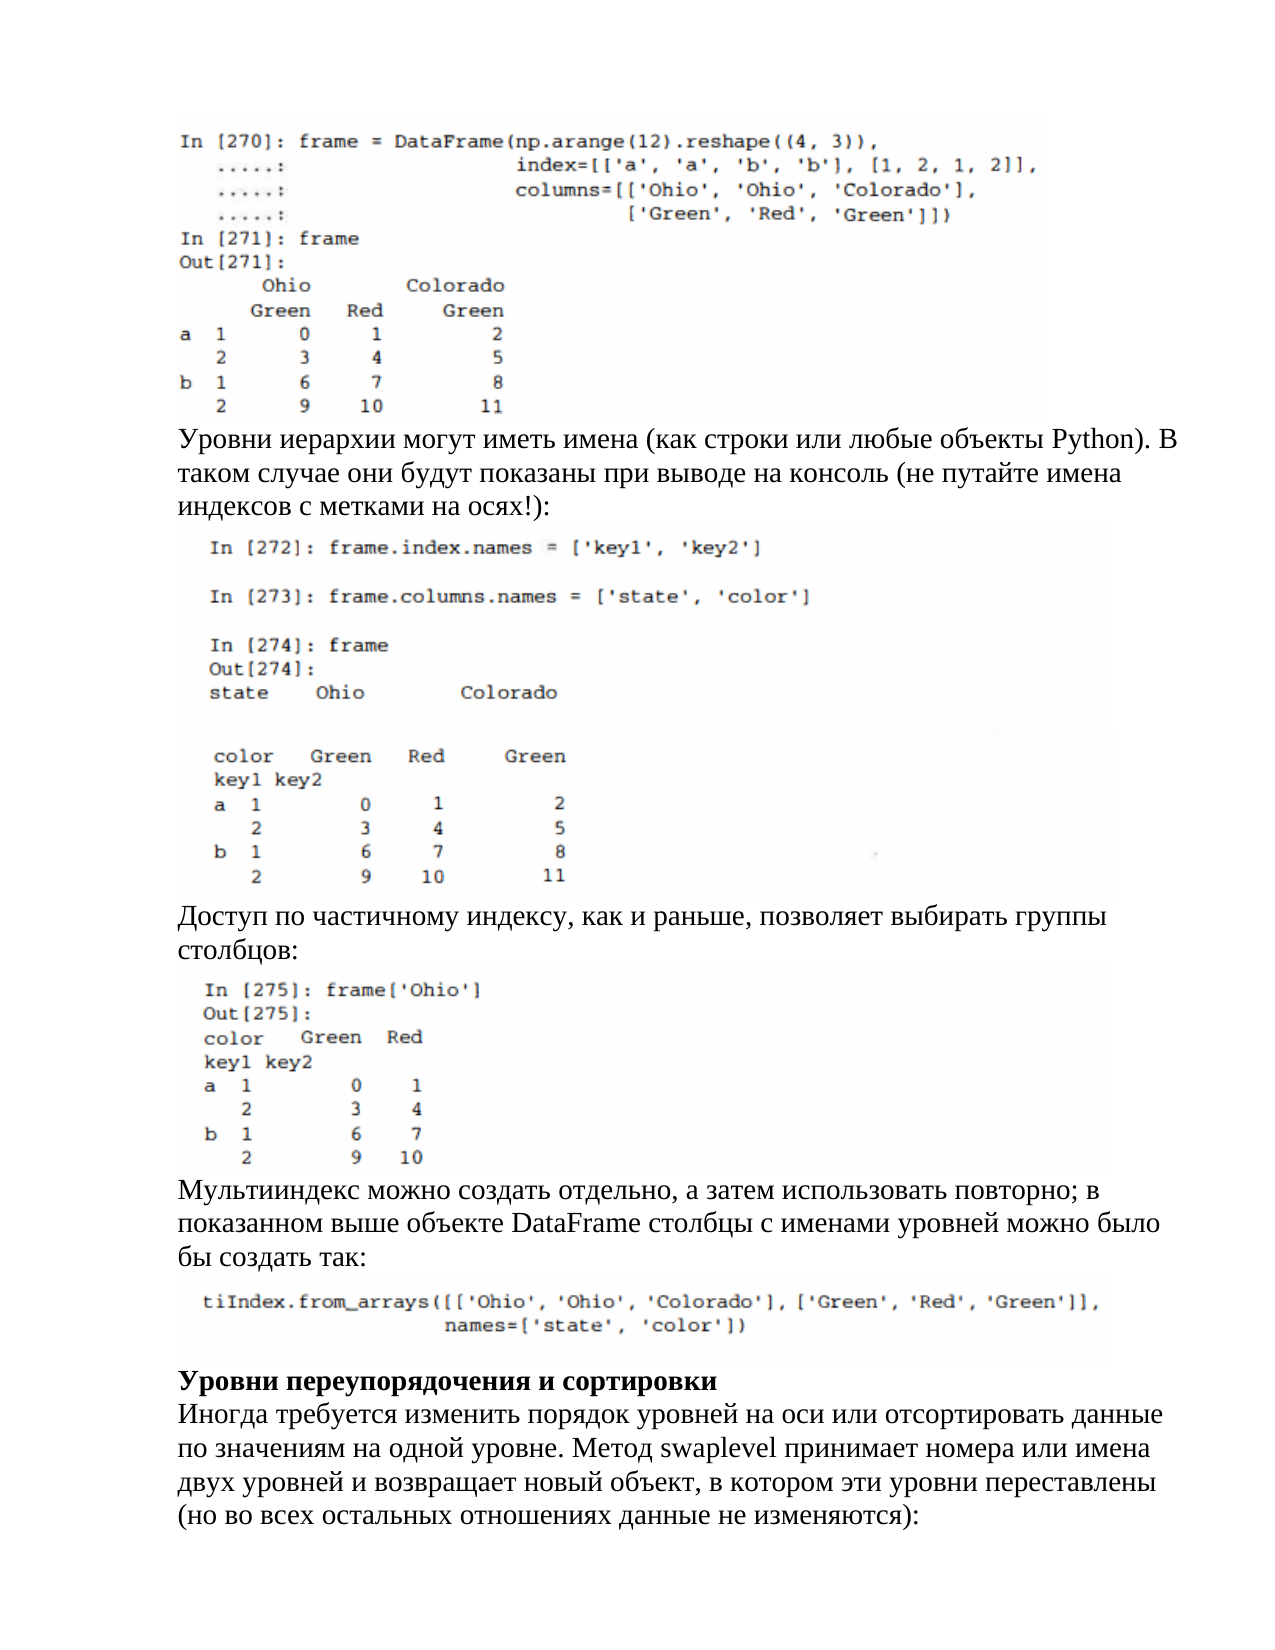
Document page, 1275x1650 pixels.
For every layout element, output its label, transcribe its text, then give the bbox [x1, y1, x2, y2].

text Мультииндекс можно создать отдельно, а затем использовать повторно; в показанном выше объекте DataFrame столбцы с именами уровней можно было бы создать так: [177, 1172, 1186, 1272]
text Иногда требуется изменить порядок уровней на оси или отсортировать данные по значениям на одной уровне. Метод swaplevel принимает номера или имена двух уровней и возвращает новый объект, в котором эти уровни переставлены (но во всех остальных отношениях данные не изменяются): [177, 1397, 1186, 1531]
text Уровни иерархии могут иметь имена (как строки или любые объекты Python). В таком случае они будут показаны при выводе на консоль (не путайте имена индексов с метками на осях!): [177, 421, 1186, 522]
text Уровни переупорядочения и сортировки [177, 1363, 1186, 1397]
picture [177, 965, 1114, 1172]
text Доступ по частичному индексу, как и раньше, позволяет выбирать группы столбцов: [177, 898, 1186, 966]
picture [177, 1272, 1110, 1363]
picture [177, 521, 1118, 899]
picture [177, 118, 1048, 422]
